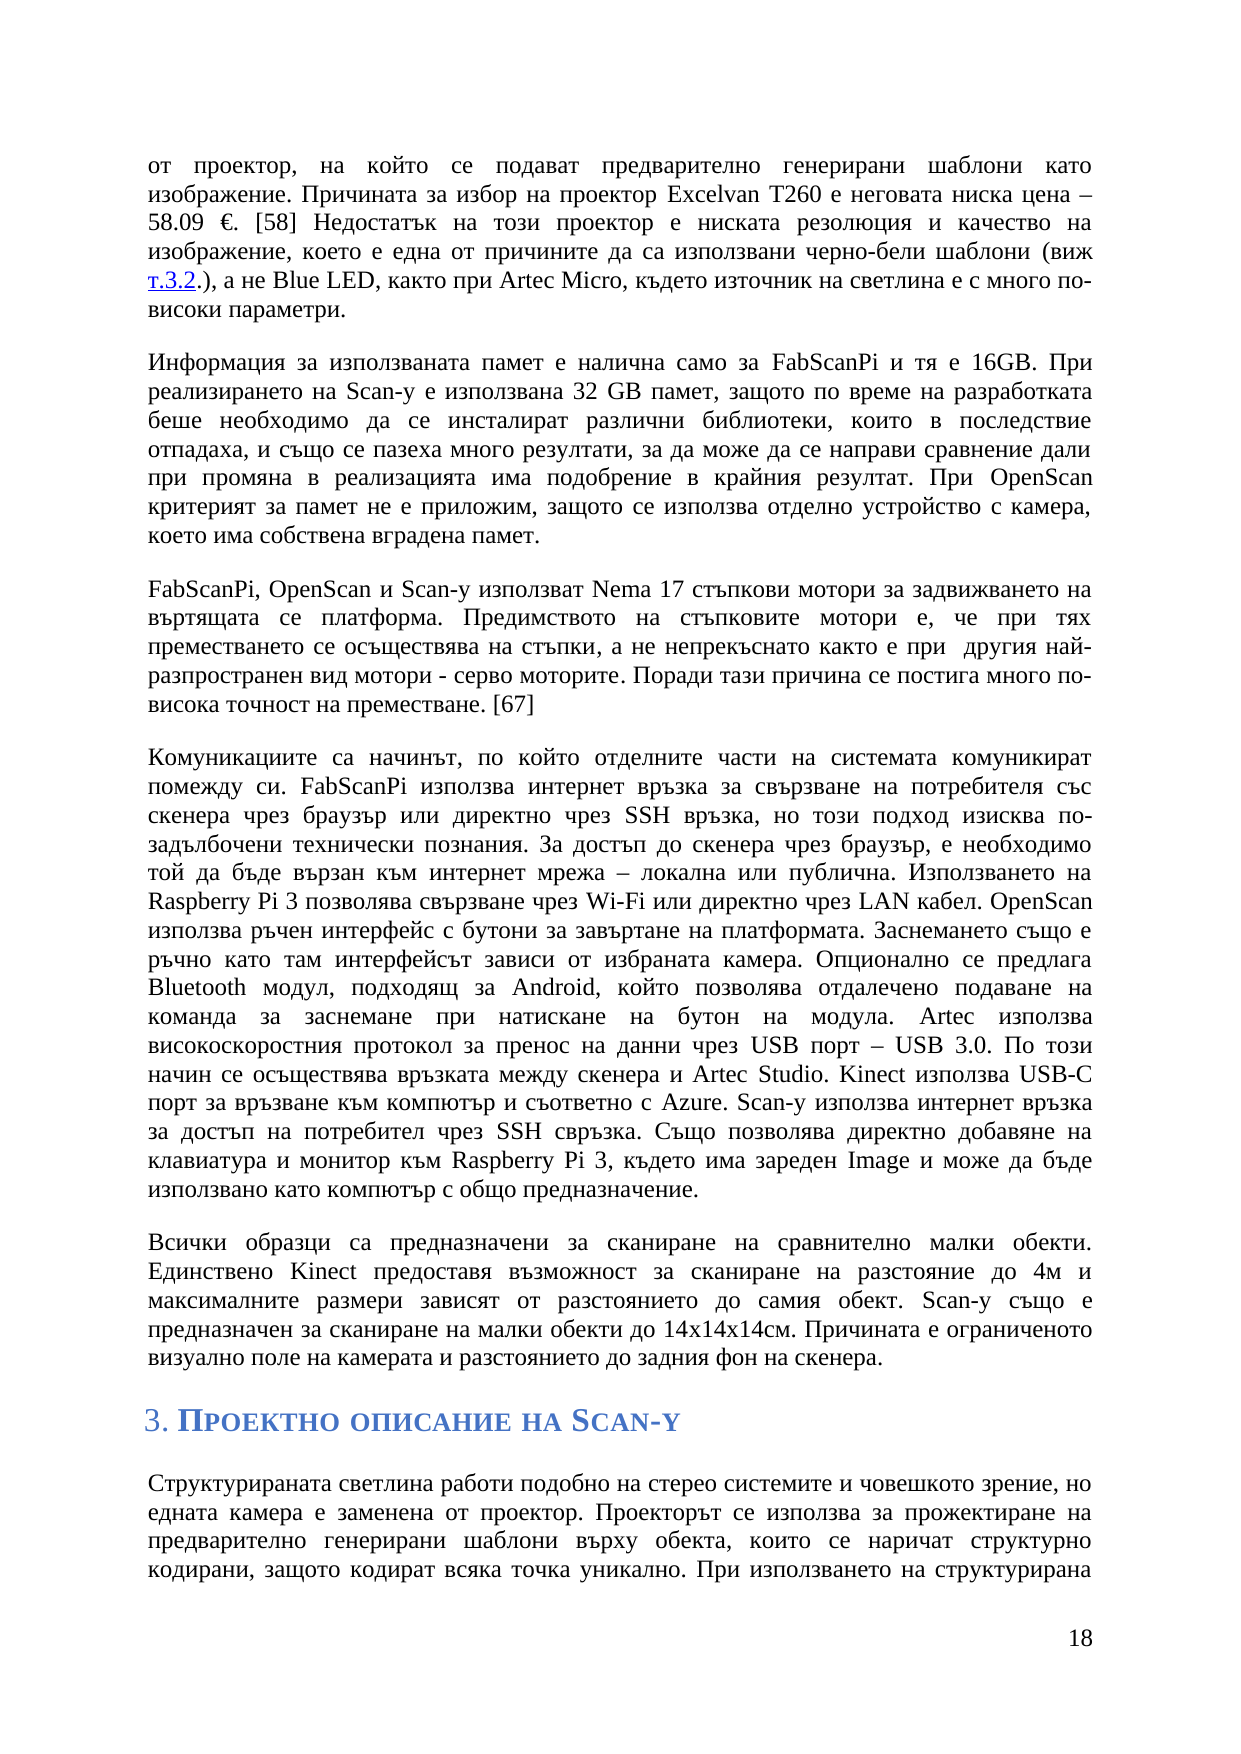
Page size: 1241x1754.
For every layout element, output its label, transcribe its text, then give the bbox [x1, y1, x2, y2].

text Всички образци са предназначени за сканиране на сравнително малки обекти. Единствено Kinect предоставя възможност за сканиране на разстояние до 4м и максималните размери зависят от разстоянието до самия обект. Scan-y също е предназначен за сканиране на малки обекти до 14x14x14см. Причината е ограниченото визуално поле на камерата и разстоянието до задния фон на скенера. [148, 1227, 1093, 1371]
subtitle Проектно описание на Scan-y [169, 1400, 1093, 1439]
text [148, 150, 1093, 322]
text FabScanPi, OpenScan и Scan-y използват Nema 17 стъпкови мотори за задвижването на въртящата се платформа. Предимството на стъпковите мотори е, че при тях преместването се осъществява на стъпки, а не непрекъснато както е при другия най-разпространен вид мотори - серво моторите. Поради тази причина се постига много по-висока точност на преместване. [67] [148, 574, 1093, 717]
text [148, 1468, 1093, 1583]
text Информация за използваната памет е налична само за FabScanPi и тя е 16GB. При реализирането на Scan-y е използвана 32 GB памет, защото по време на разработката беше необходимо да се инсталират различни библиотеки, които в последствие отпадаха, и също се пазеха много резултати, за да може да се направи сравнение дали при промяна в реализацията има подобрение в крайния резултат. При OpenScan критерият за памет не е приложим, защото се използва отделно устройство с камера, което има собствена вградена памет. [148, 347, 1093, 549]
text Комуникациите са начинът, по който отделните части на системата комуникират помежду си. FabScanPi използва интернет връзка за свързване на потребителя със скенера чрез браузър или директно чрез SSH връзка, но този подход изисква по-задълбочени технически познания. За достъп до скенера чрез браузър, е необходимо той да бъде вързан към интернет мрежа – локална или публична. Използването на Raspberry Pi 3 позволява свързване чрез Wi-Fi или директно чрез LAN кабел. OpenScan използва ръчен интерфейс с бутони за завъртане на платформата. Заснемането също е ръчно като там интерфейсът зависи от избраната камера. Опционално се предлага Bluetooth модул, подходящ за Android, който позволява отдалечено подаване на команда за заснемане при натискане на бутон на модула. Artec използва високоскоростния протокол за пренос на данни чрез USB порт – USB 3.0. По този начин се осъществява връзката между скенера и Artec Studio. Kinect използва USB-C порт за връзване към компютър и съответно с Azure. Scan-y използва интернет връзка за достъп на потребител чрез SSH свръзка. Също позволява директно добавяне на клавиатура и монитор към Raspberry Pi 3, където има зареден Image и може да бъде използвано като компютър с общо предназначение. [148, 742, 1093, 1202]
